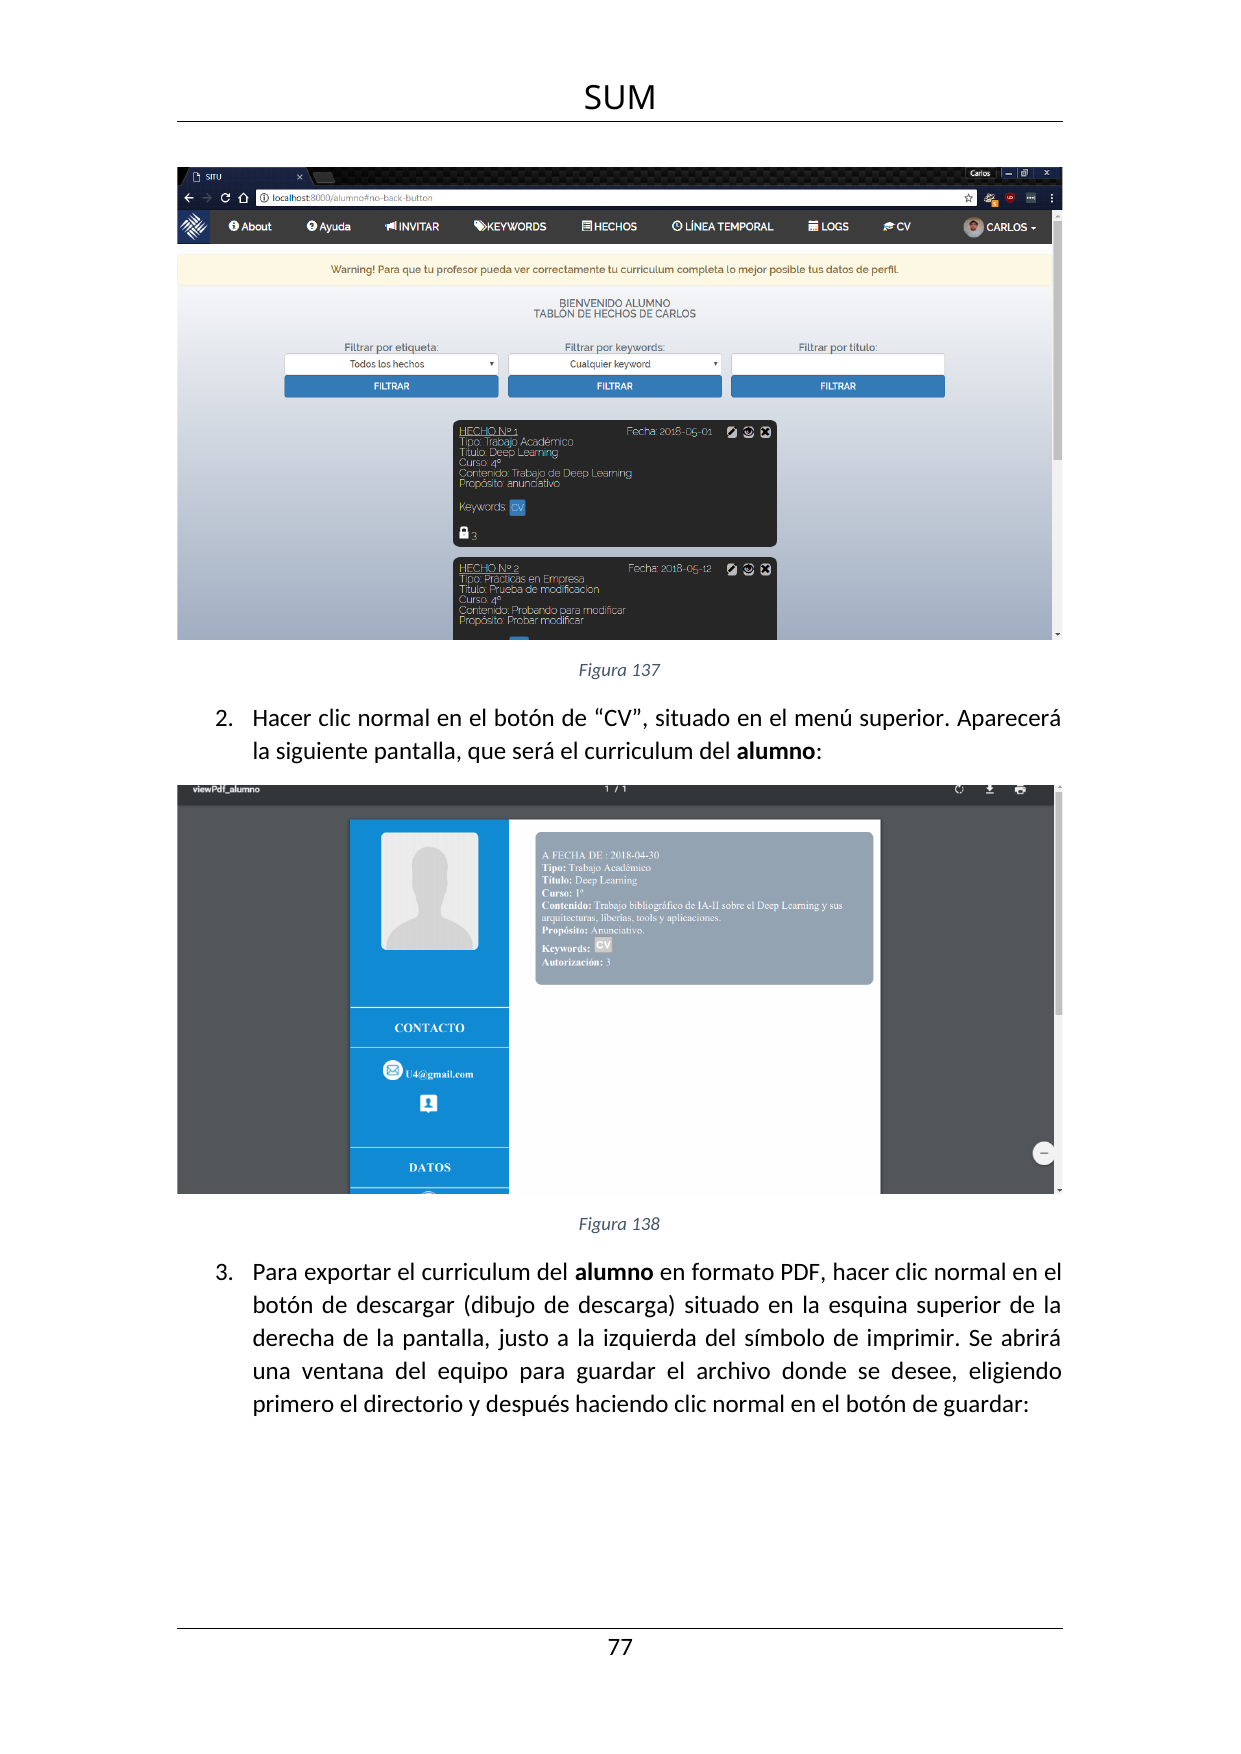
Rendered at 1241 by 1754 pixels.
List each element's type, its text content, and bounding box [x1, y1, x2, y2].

picture [177, 167, 1063, 640]
list Para exportar el curriculum del alumno en formato PDF, hacer clic normal en el botón de descargar (dibujo de descarga) situado en la esquina superior de la derecha de la pantalla, justo a la izquierda del símbolo de imprimir. Se abrirá una ventana del equipo para guardar el archivo donde se desee, eligiendo primero el directorio y después haciendo clic normal en el botón de guardar: [215, 1256, 1063, 1418]
list Hacer clic normal en el botón de “CV”, situado en el menú superior. Aparecerá la siguiente pantalla, que será el curriculum del alumno: [215, 702, 1063, 766]
picture [177, 785, 1063, 1194]
text Figura 137 [177, 659, 1063, 682]
text Figura 138 [177, 1212, 1063, 1235]
